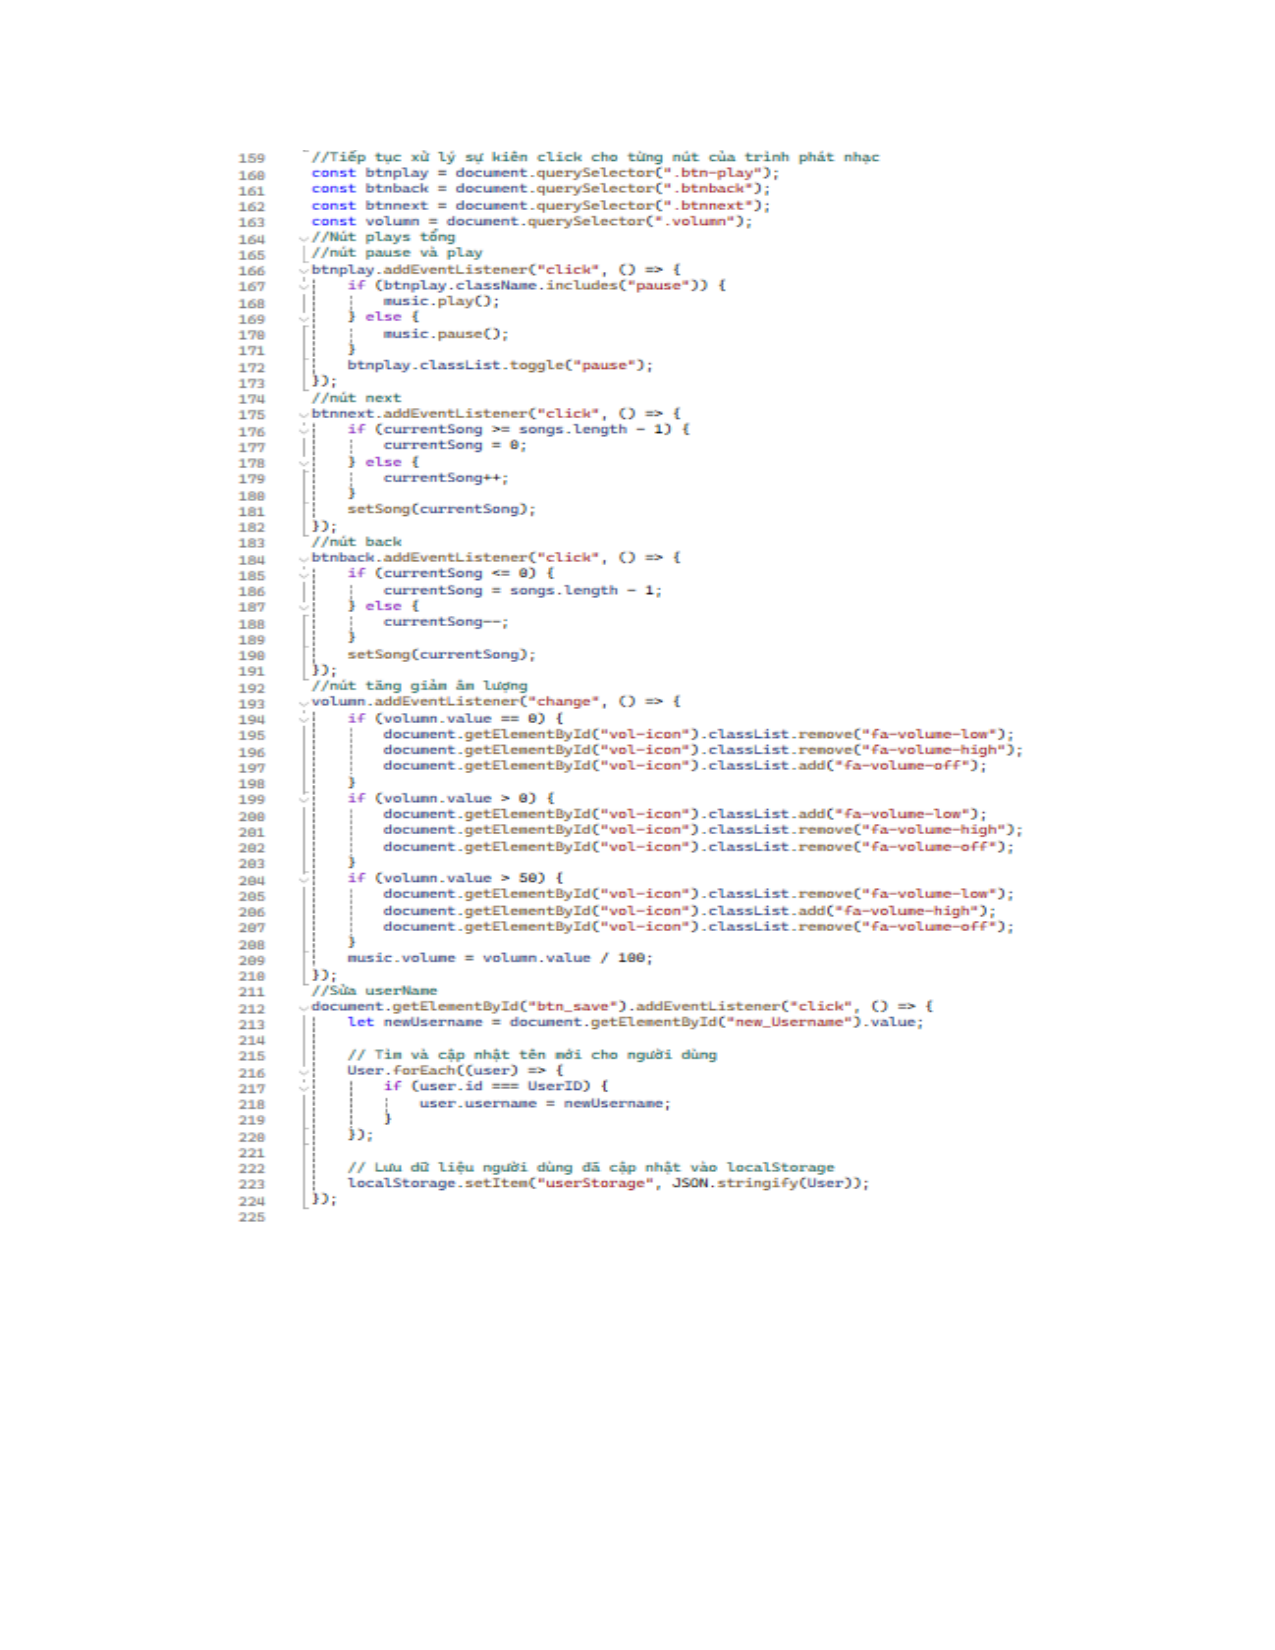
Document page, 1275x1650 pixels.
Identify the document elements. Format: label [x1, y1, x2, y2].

picture [223, 150, 1042, 1225]
